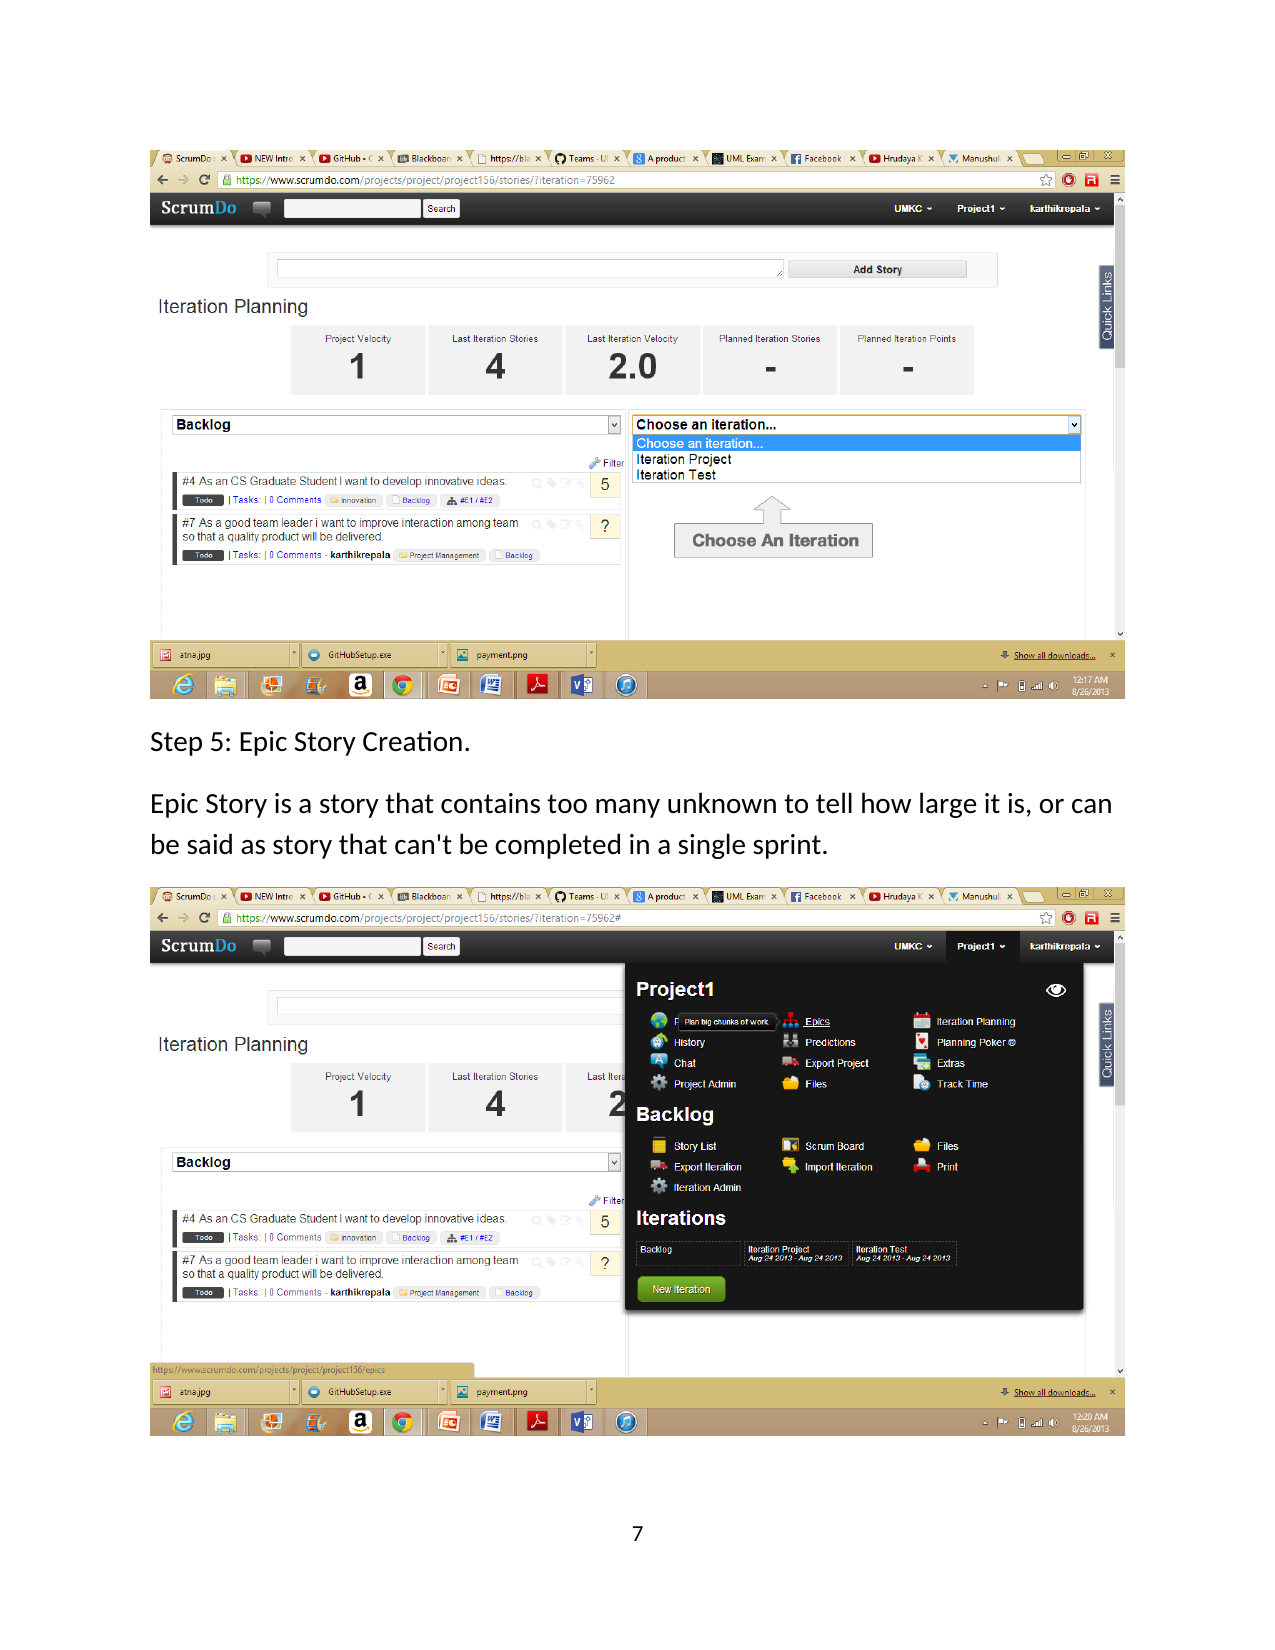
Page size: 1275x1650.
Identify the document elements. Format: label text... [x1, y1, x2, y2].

text Epic Story is a story that contains too many unknown to tell how large it is, or can be said as story that can't be completed in a single sprint. [150, 785, 1125, 861]
picture [150, 150, 1125, 699]
text Step 5: Epic Story Creation. [150, 723, 1125, 759]
picture [150, 887, 1125, 1436]
